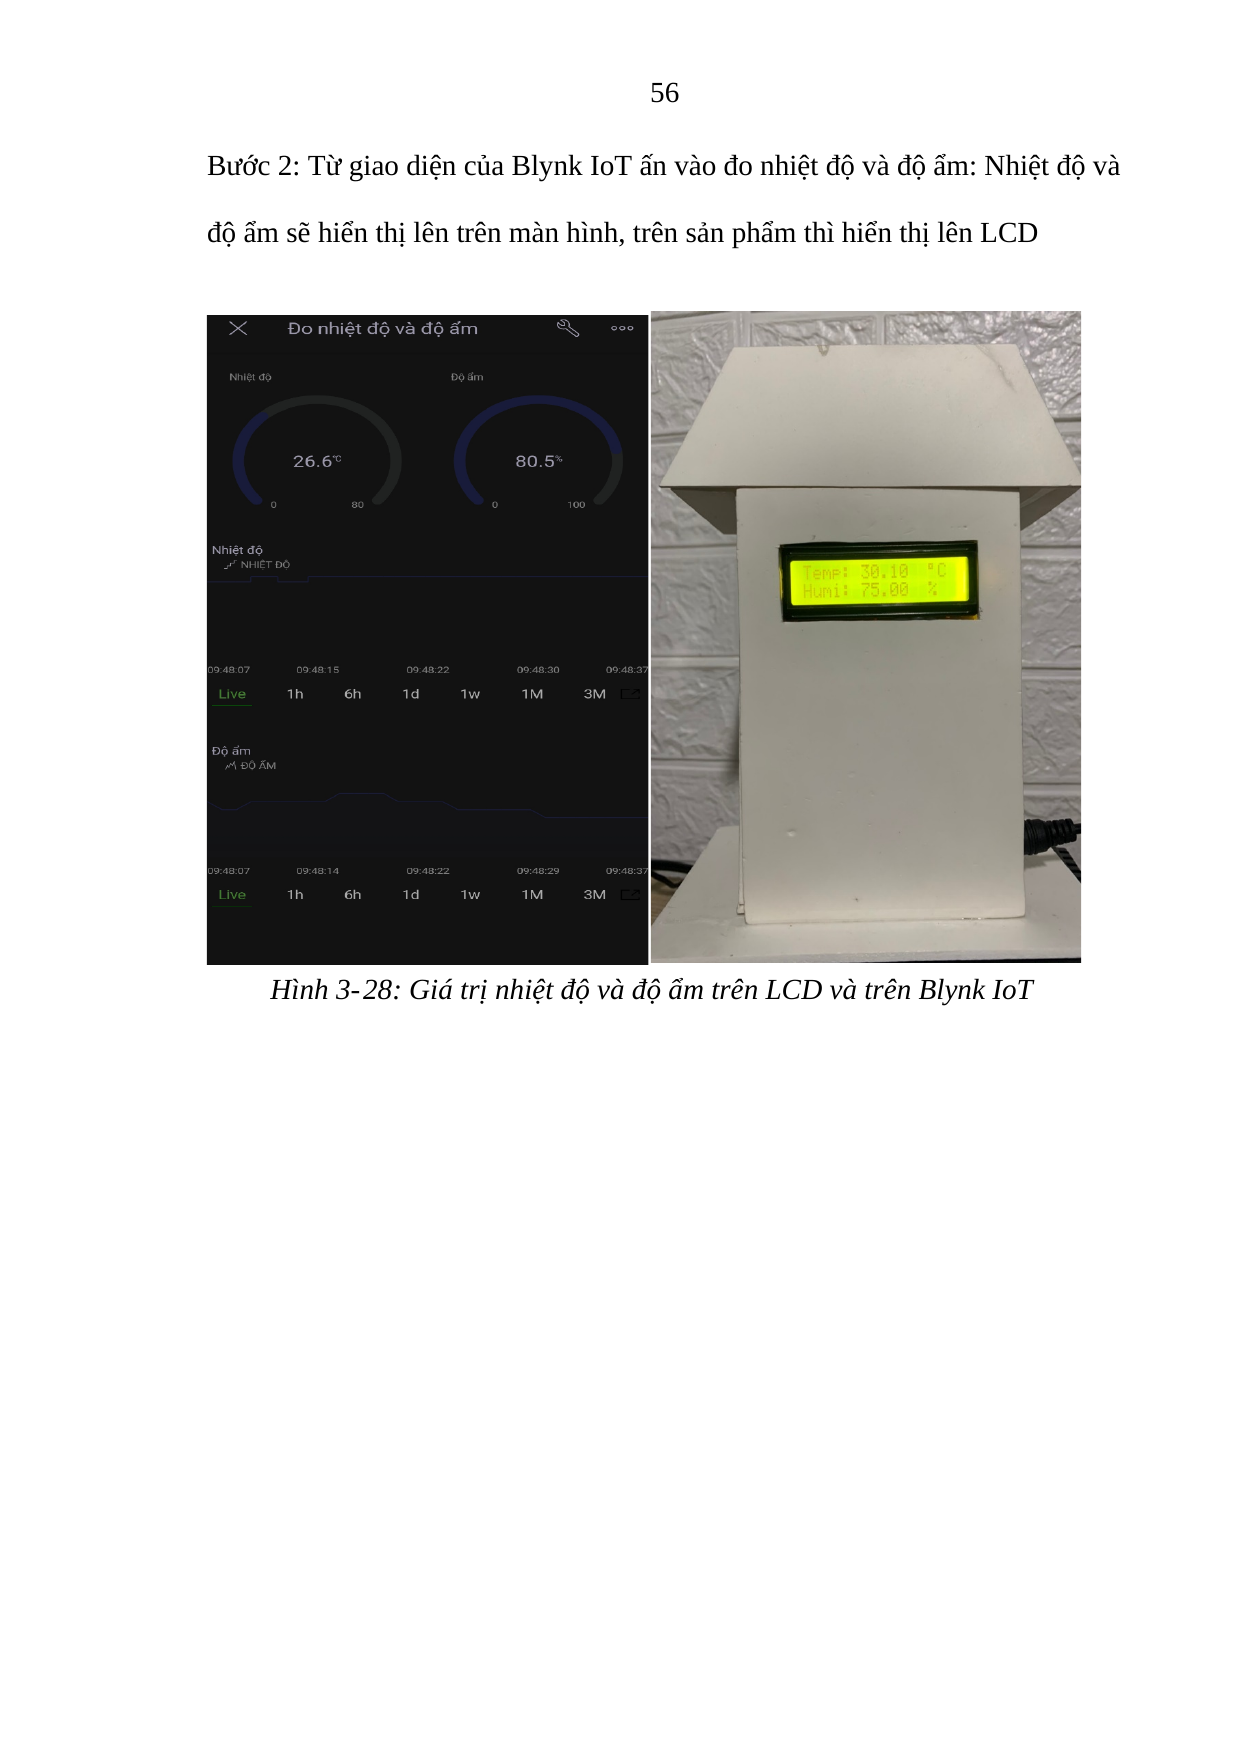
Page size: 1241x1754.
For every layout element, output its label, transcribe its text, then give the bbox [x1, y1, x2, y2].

picture [206, 315, 649, 965]
text Bước 2: Từ giao diện của Blynk IoT ấn vào đo nhiệt độ và độ ẩm: Nhiệt độ và độ ẩm sẽ hiển thị lên trên màn hình, trên sản phẩm thì hiển thị lên LCD [207, 148, 1122, 248]
picture [650, 311, 1082, 963]
